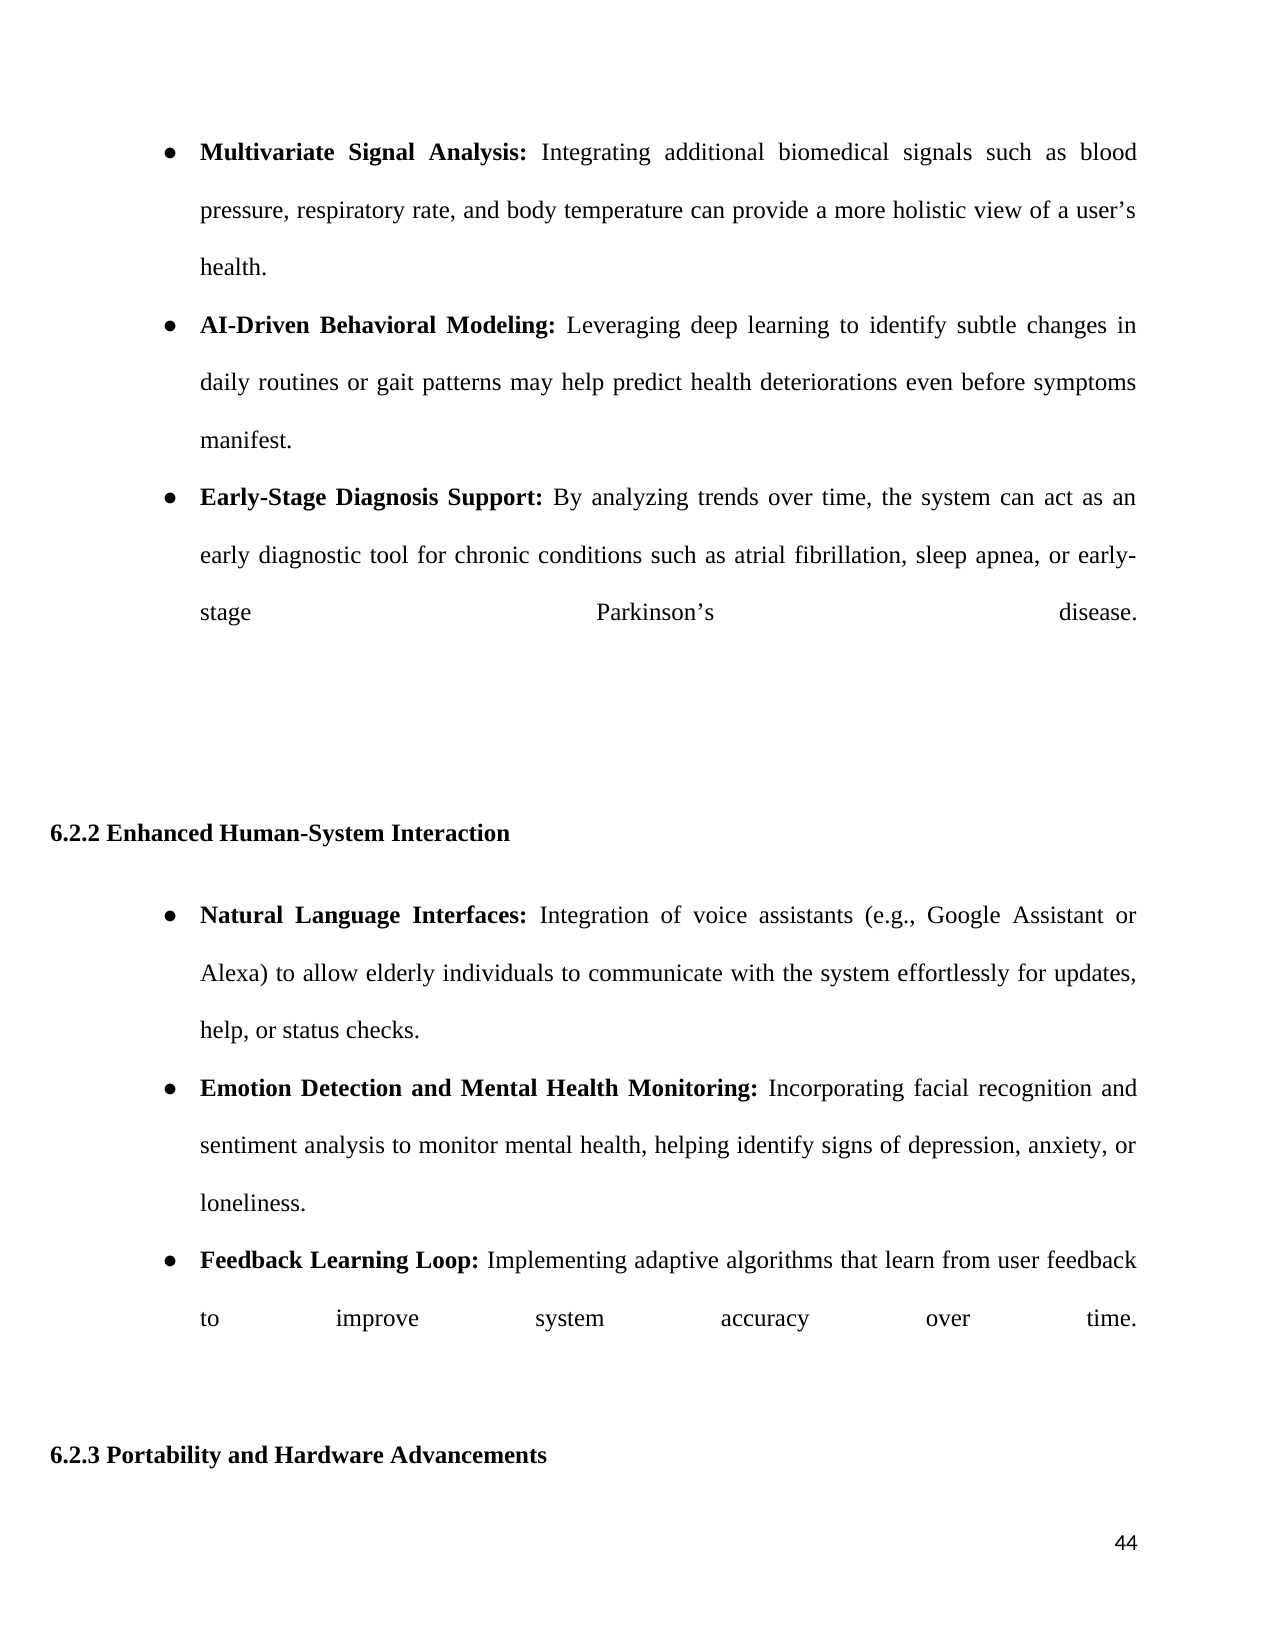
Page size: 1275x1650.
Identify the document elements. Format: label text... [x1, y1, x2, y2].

list Early-Stage Diagnosis Support: By analyzing trends over time, the system can act as an early diagnostic tool for chronic conditions such as atrial fibrillation, sleep apnea, or early-stage Parkinson’s disease. [162, 482, 1137, 682]
subtitle 6.2.3 Portability and Hardware Advancements [50, 1440, 1137, 1469]
list Feedback Learning Loop: Implementing adaptive algorithms that learn from user feedback to improve system accuracy over time. [162, 1245, 1137, 1387]
list Multivariate Signal Analysis: Integrating additional biomedical signals such as blood pressure, respiratory rate, and body temperature can provide a more holistic view of a user’s health. [162, 137, 1137, 281]
list Emotion Detection and Mental Health Monitoring: Incorporating facial recognition and sentiment analysis to monitor mental health, helping identify signs of depression, anxiety, or loneliness. [162, 1073, 1137, 1216]
subtitle 6.2.2 Enhanced Human-System Interaction [50, 818, 1137, 846]
list AI-Driven Behavioral Modeling: Leveraging deep learning to identify subtle changes in daily routines or gait patterns may help predict health deteriorations even before symptoms manifest. [162, 310, 1137, 453]
list Natural Language Interfaces: Integration of voice assistants (e.g., Google Assistant or Alexa) to allow elderly individuals to communicate with the system effortlessly for updates, help, or status checks. [162, 900, 1137, 1044]
